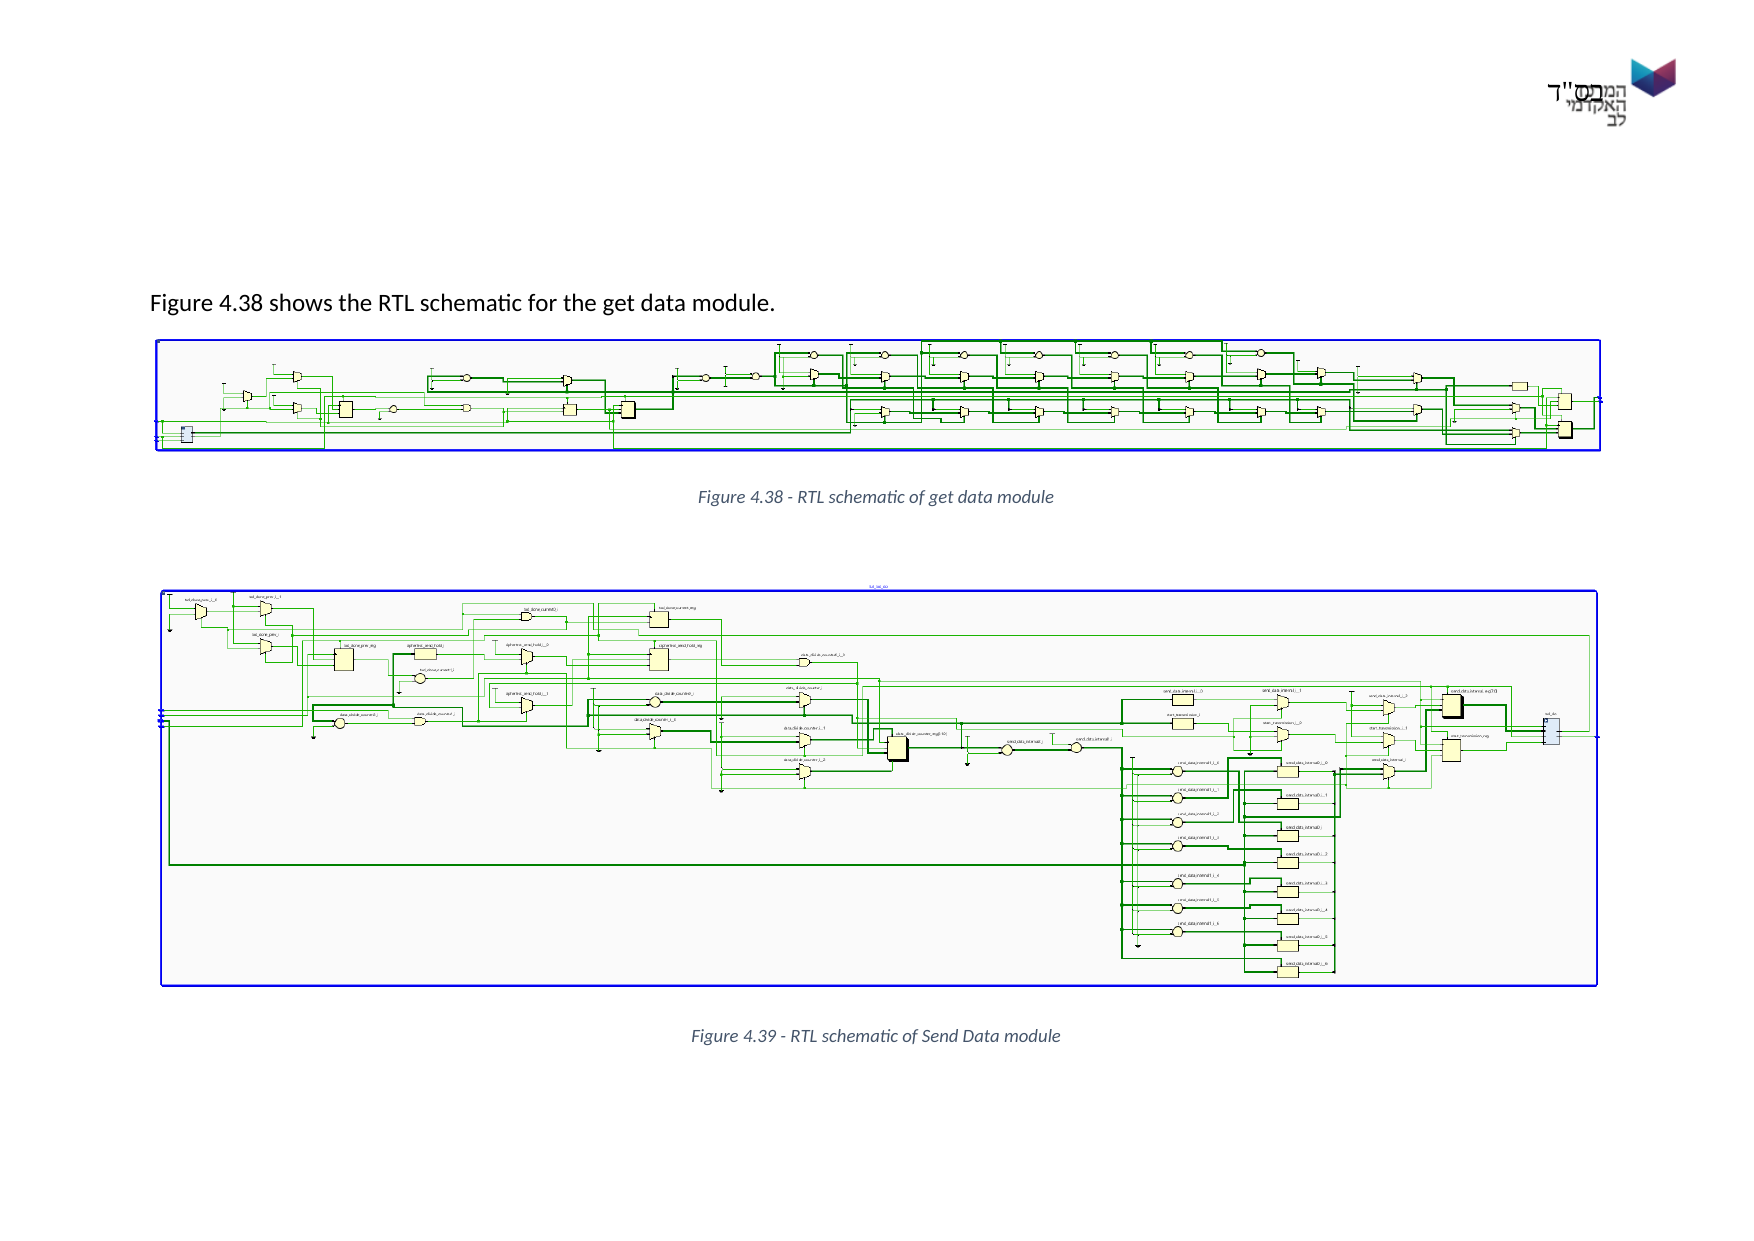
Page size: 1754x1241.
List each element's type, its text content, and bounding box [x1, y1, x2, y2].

picture [150, 336, 1604, 455]
picture [150, 578, 1604, 992]
picture [1555, 42, 1684, 137]
